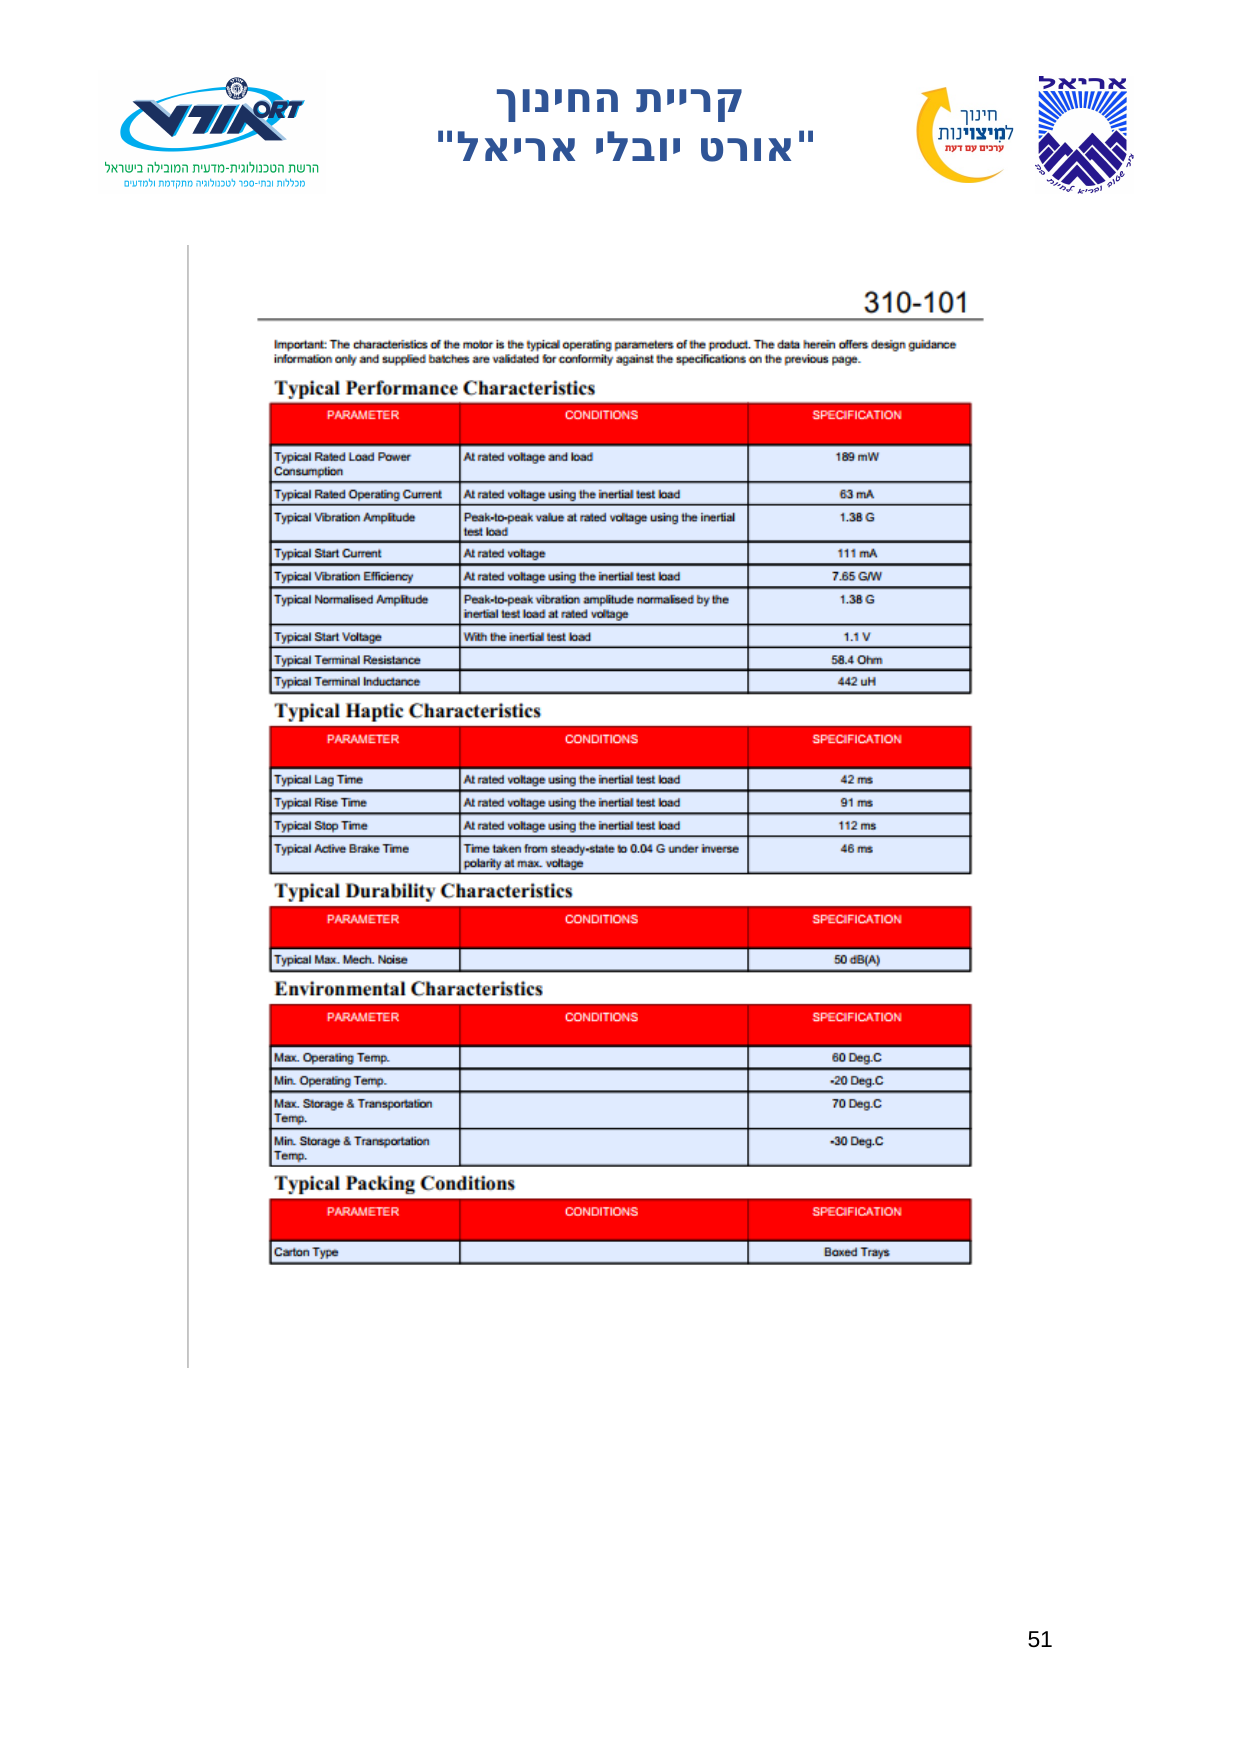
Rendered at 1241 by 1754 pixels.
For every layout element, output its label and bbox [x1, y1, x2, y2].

picture [1035, 76, 1134, 194]
picture [915, 87, 1014, 183]
picture [97, 70, 326, 194]
picture [187, 245, 1053, 1368]
